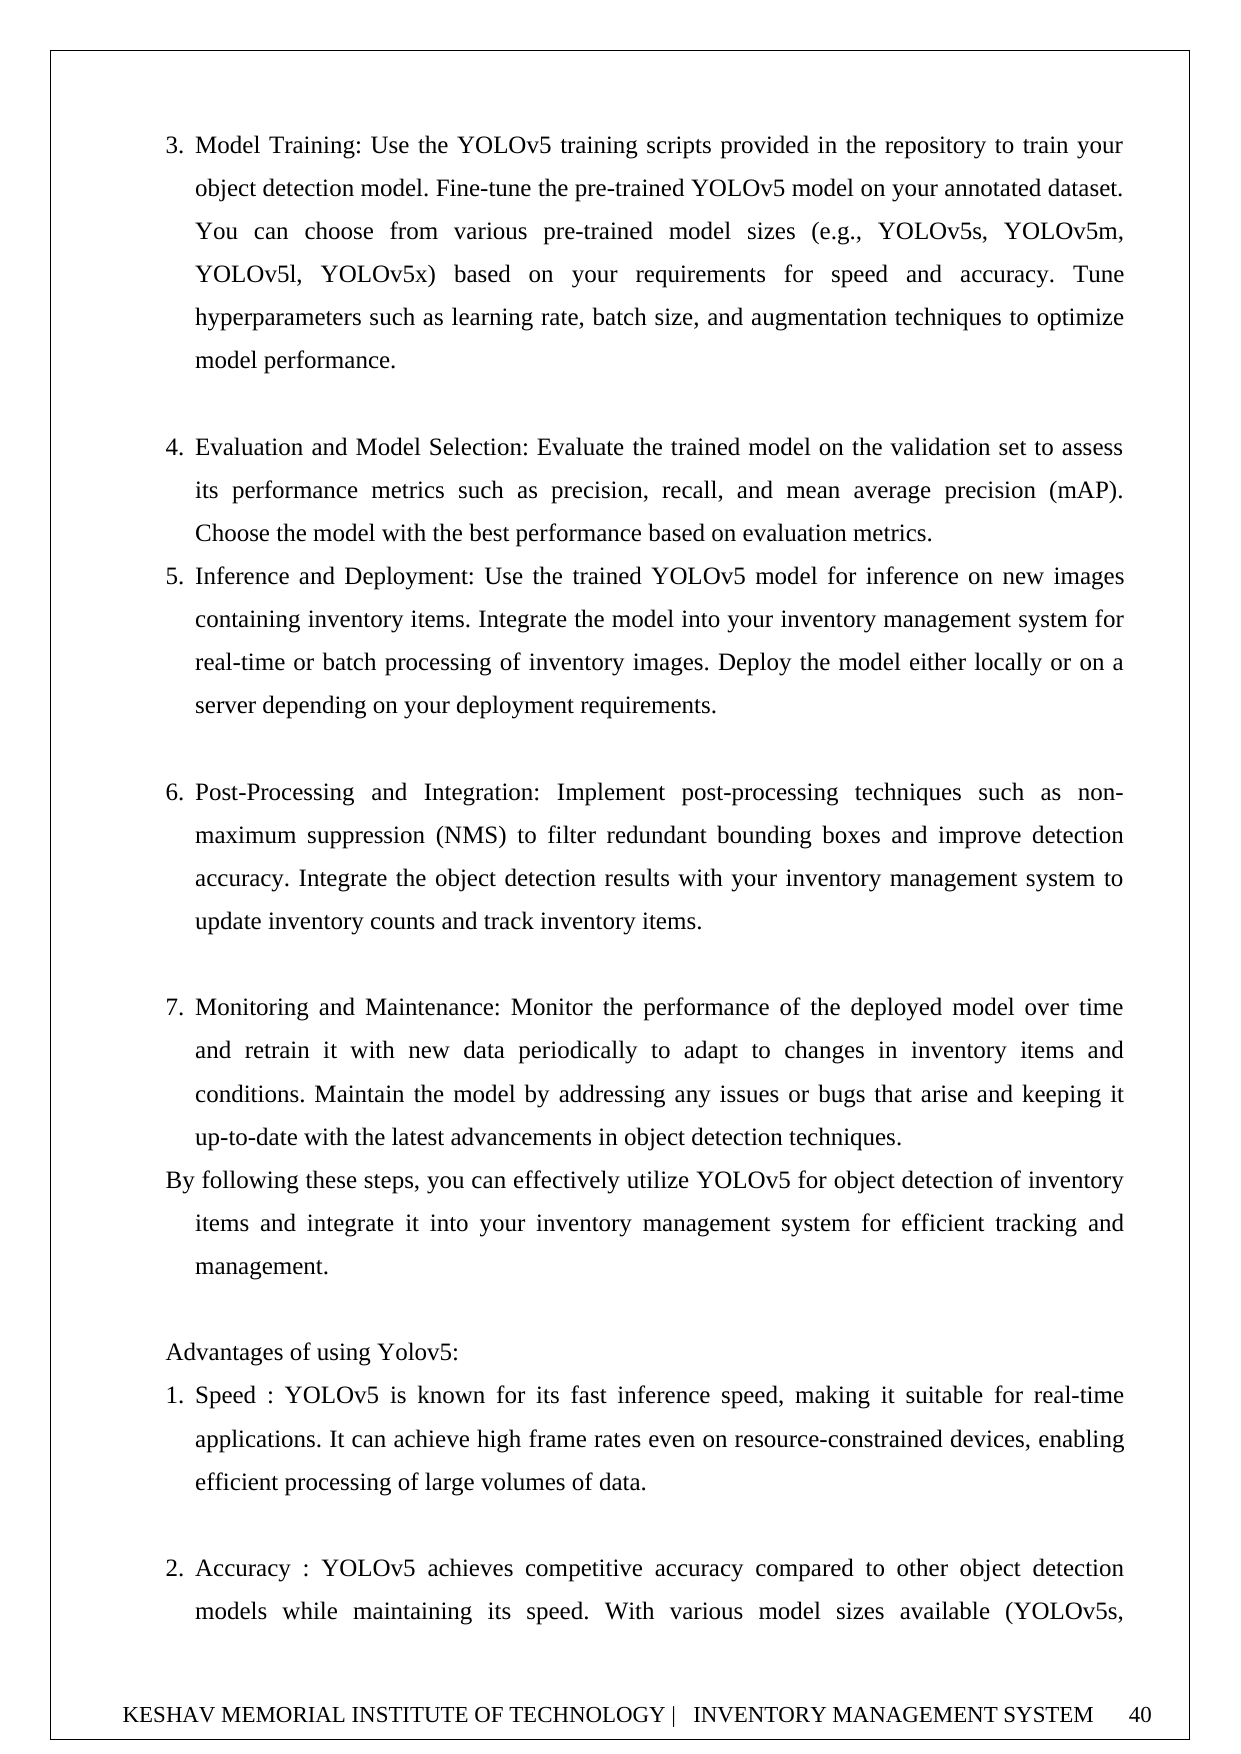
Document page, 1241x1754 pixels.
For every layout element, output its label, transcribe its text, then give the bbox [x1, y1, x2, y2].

text Advantages of using Yolov5: [165, 1337, 1125, 1366]
list Monitoring and Maintenance: Monitor the performance of the deployed model over time and retrain it with new data periodically to adapt to changes in inventory items and conditions. Maintain the model by addressing any issues or bugs that arise and keeping it up-to-date with the latest advancements in object detection techniques. [165, 992, 1125, 1151]
list Post-Processing and Integration: Implement post-processing techniques such as non-maximum suppression (NMS) to filter redundant bounding boxes and improve detection accuracy. Integrate the object detection results with your inventory management system to update inventory counts and track inventory items. [165, 777, 1125, 935]
list Model Training: Use the YOLOv5 training scripts provided in the repository to train your object detection model. Fine-tune the pre-trained YOLOv5 model on your annotated dataset. You can choose from various pre-trained model sizes (e.g., YOLOv5s, YOLOv5m, YOLOv5l, YOLOv5x) based on your requirements for speed and accuracy. Tune hyperparameters such as learning rate, batch size, and augmentation techniques to optimize model performance. [165, 130, 1125, 374]
text By following these steps, you can effectively utilize YOLOv5 for object detection of inventory items and integrate it into your inventory management system for efficient tracking and management. [165, 1165, 1125, 1280]
list Evaluation and Model Selection: Evaluate the trained model on the validation set to assess its performance metrics such as precision, recall, and mean average precision (mAP). Choose the model with the best performance based on evaluation metrics. [165, 432, 1125, 547]
list Inference and Deployment: Use the trained YOLOv5 model for inference on new images containing inventory items. Integrate the model into your inventory management system for real-time or batch processing of inventory images. Deploy the model either locally or on a server depending on your deployment requirements. [165, 561, 1125, 719]
list Speed : YOLOv5 is known for its fast inference speed, making it suitable for real-time applications. It can achieve high frame rates even on resource-constrained devices, enabling efficient processing of large volumes of data. [165, 1381, 1125, 1496]
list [165, 1553, 1125, 1625]
